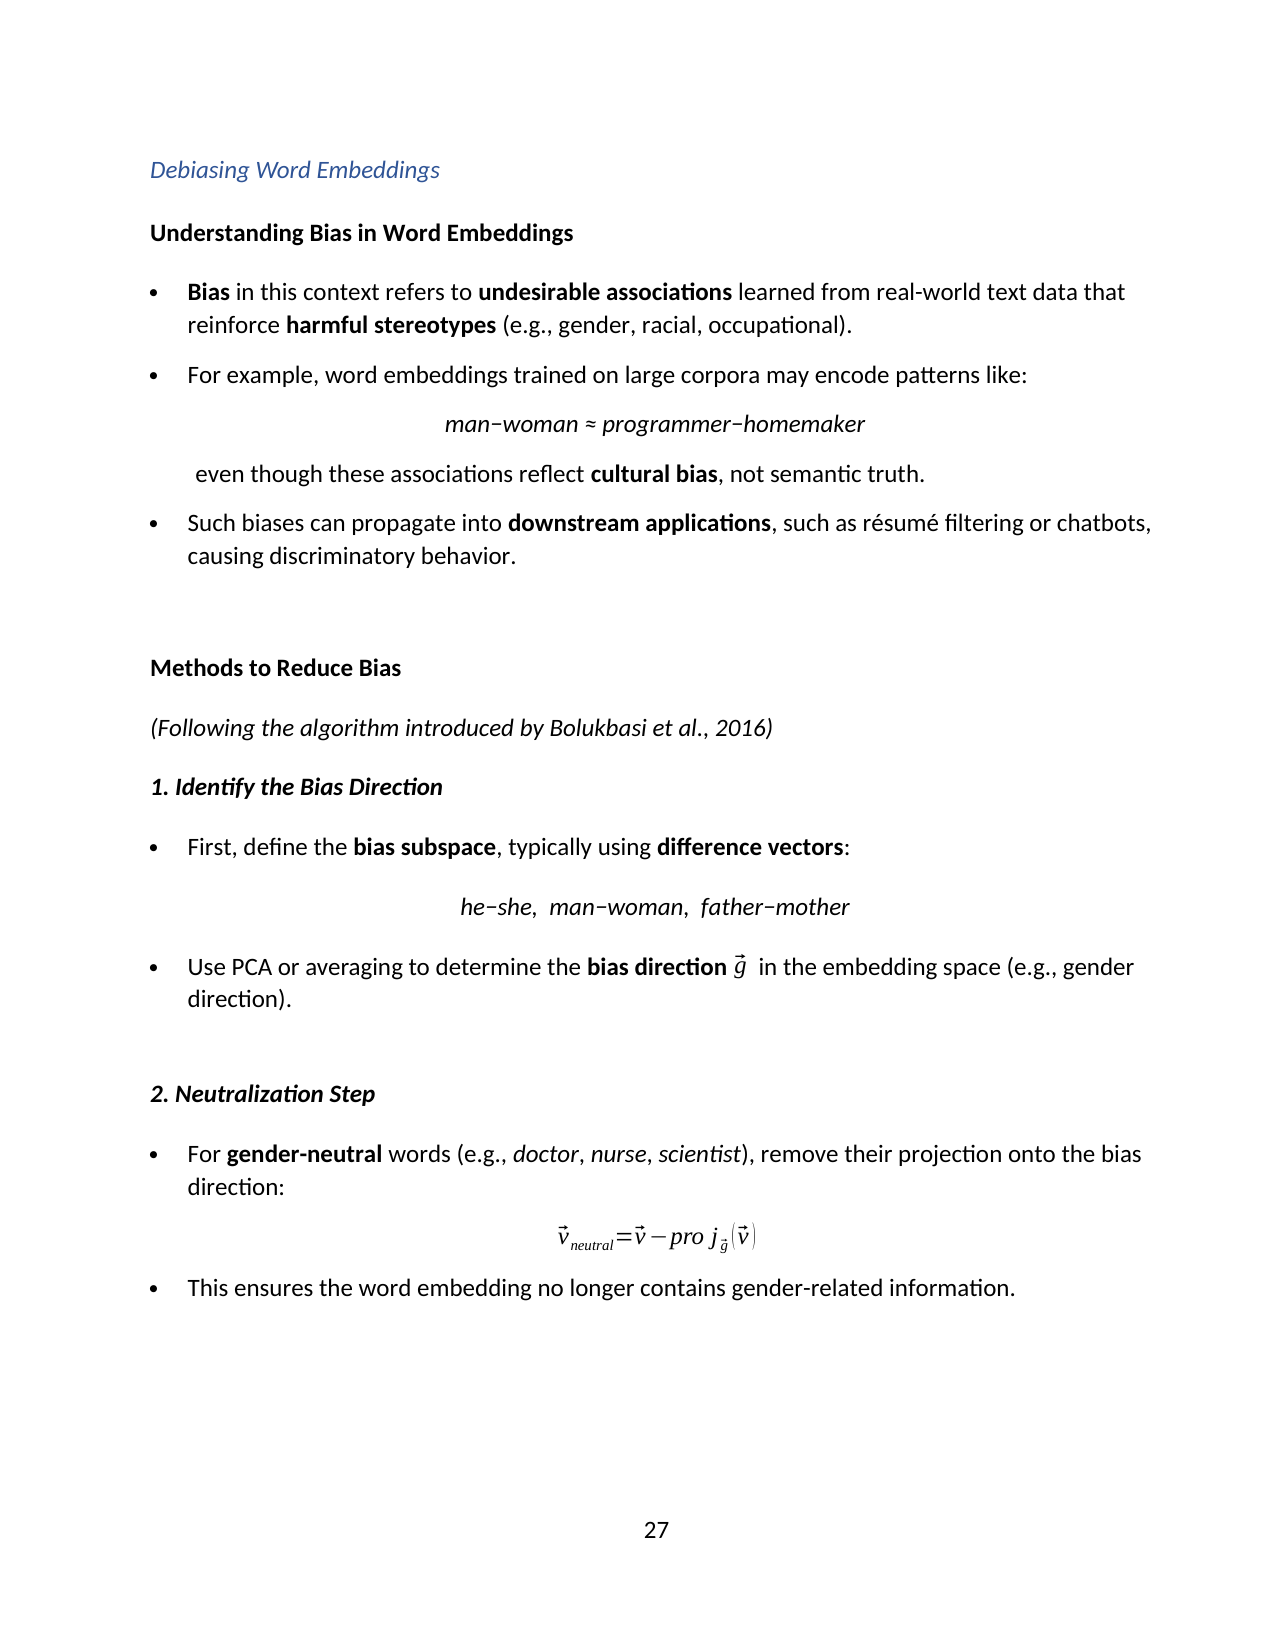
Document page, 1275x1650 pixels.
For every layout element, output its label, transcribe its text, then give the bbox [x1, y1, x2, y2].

text he−she, man−woman, father−mother [150, 891, 1162, 921]
text even though these associations reflect cultural bias, not semantic truth. [150, 458, 1162, 488]
list Use PCA or averaging to determine the bias direction ​ in the embedding space (e.g., gender direction). [150, 951, 1162, 1014]
text Methods to Reduce Bias [150, 652, 1162, 683]
list For gender-neutral words (e.g., doctor, nurse, scientist), remove their projection onto the bias direction: [150, 1138, 1162, 1202]
text (Following the algorithm introduced by Bolukbasi et al., 2016) [150, 712, 1162, 742]
list For example, word embeddings trained on large corpora may encode patterns like: [150, 359, 1162, 389]
list Such biases can propagate into downstream applications, such as résumé filtering or chatbots, causing discriminatory behavior. [150, 508, 1162, 571]
text 1. Identify the Bias Direction [150, 772, 1162, 802]
list Bias in this context refers to undesirable associations learned from real-world text data that reinforce harmful stereotypes (e.g., gender, racial, occupational). [150, 276, 1162, 340]
text man−woman ≈ programmer−homemaker [150, 408, 1162, 439]
text 2. Neutralization Step [150, 1078, 1162, 1109]
subtitle Debiasing Word Embeddings [150, 154, 1162, 185]
list First, define the bias subspace, typically using difference vectors: [150, 831, 1162, 862]
text Understanding Bias in Word Embeddings [150, 217, 1162, 247]
list This ensures the word embedding no longer contains gender-related information. [150, 1273, 1162, 1303]
